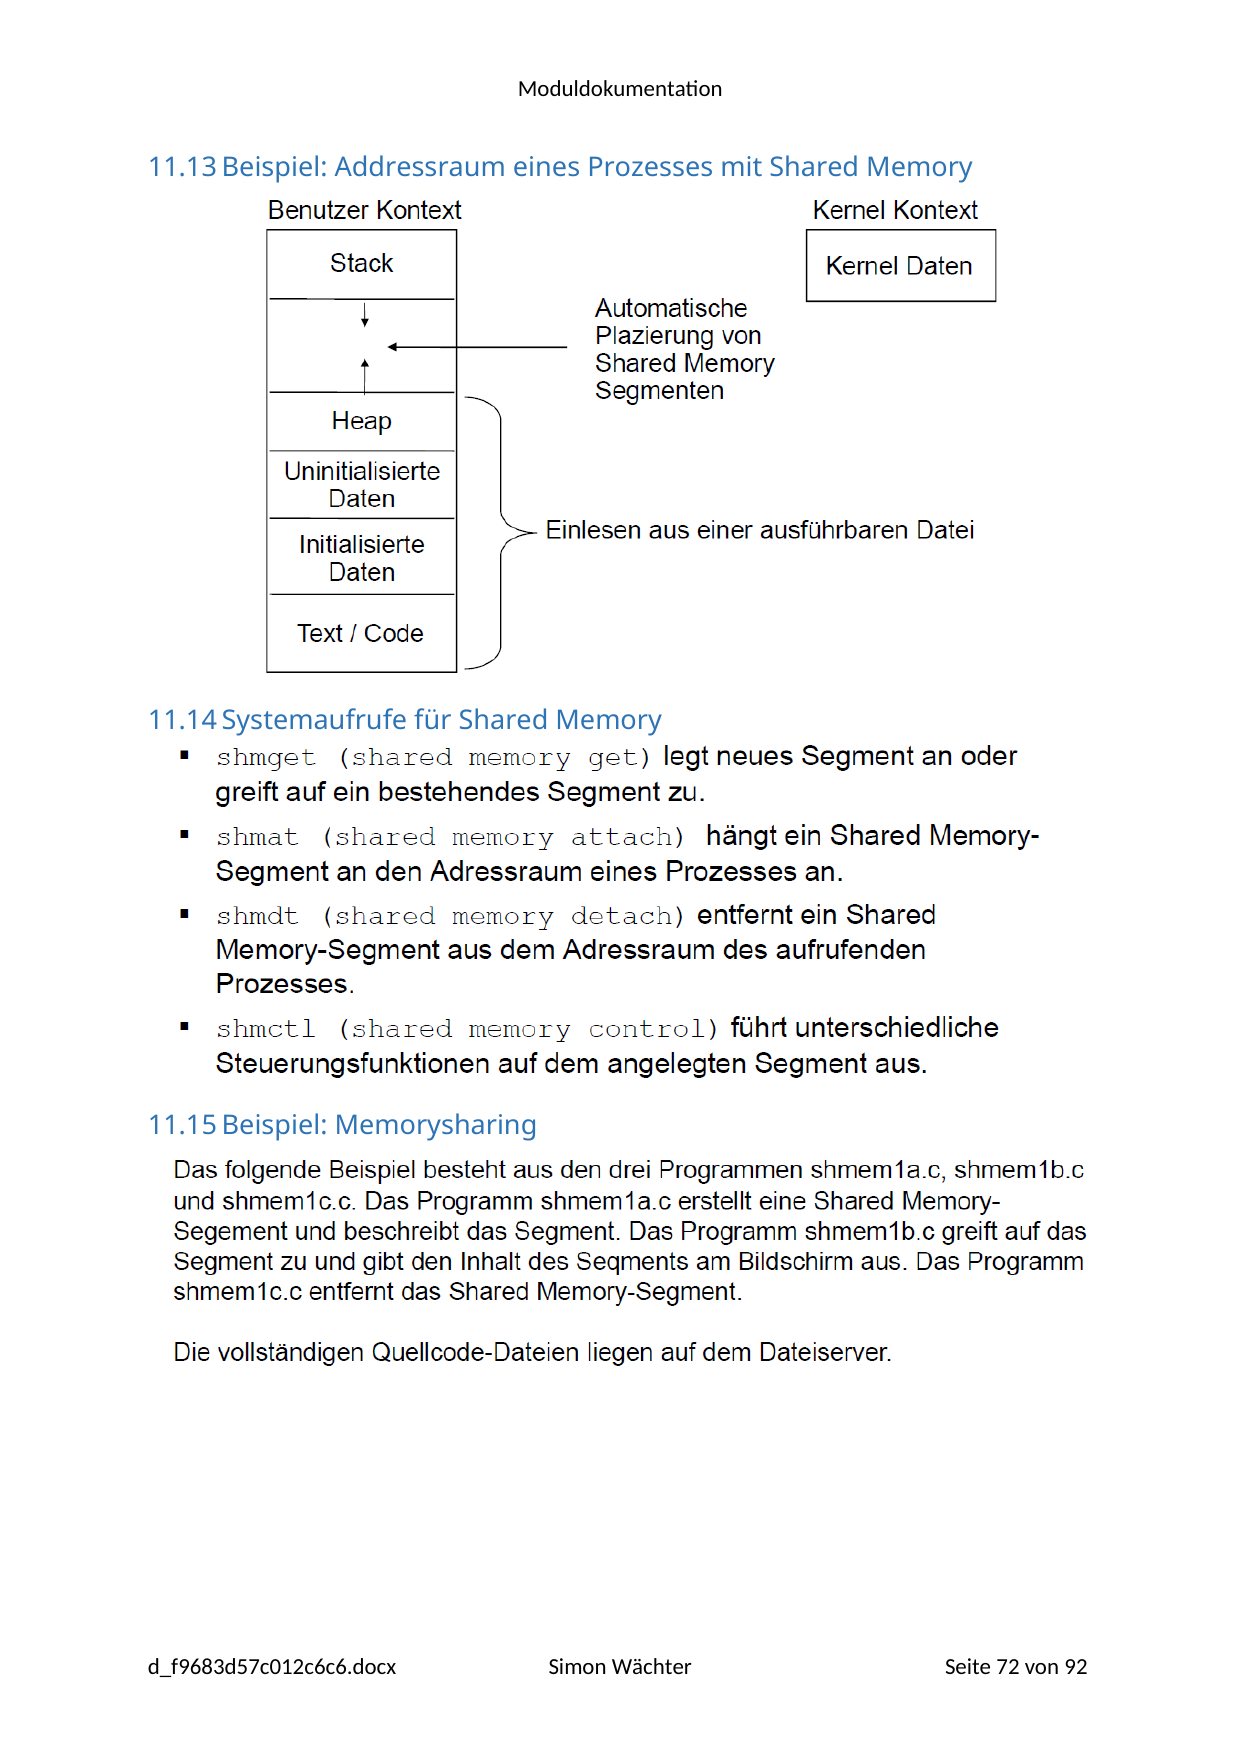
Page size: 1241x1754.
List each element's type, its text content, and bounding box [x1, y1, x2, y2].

subtitle Systemaufrufe für Shared Memory [148, 700, 1093, 737]
picture [147, 1145, 1093, 1384]
picture [147, 187, 1093, 682]
subtitle Beispiel: Memorysharing [148, 1105, 1093, 1142]
picture [147, 740, 1093, 1087]
subtitle Beispiel: Addressraum eines Prozesses mit Shared Memory [148, 148, 1093, 184]
